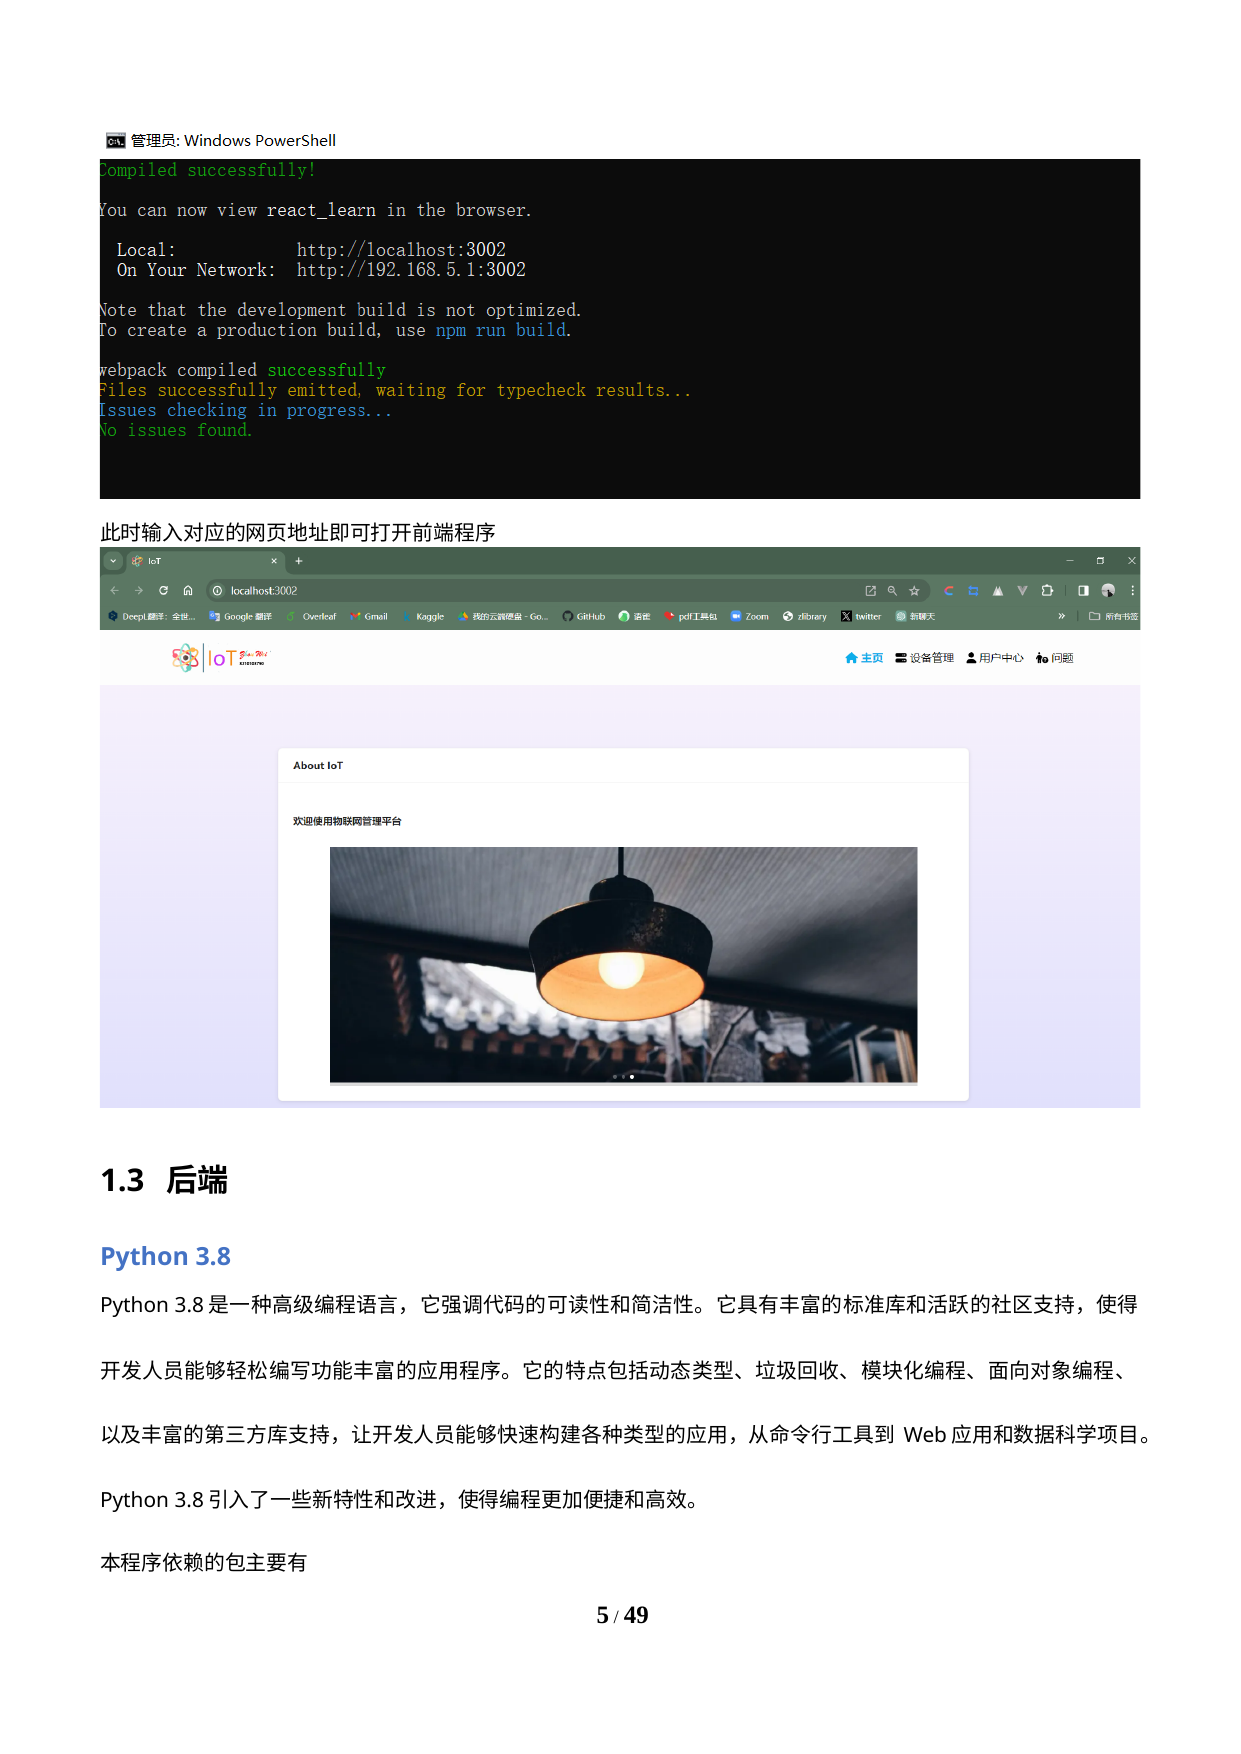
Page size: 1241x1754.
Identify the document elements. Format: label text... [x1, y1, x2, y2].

picture [99, 547, 1141, 1108]
text Python 3.8 [100, 1223, 1140, 1288]
text Python 3.8是一种高级编程语言，它强调代码的可读性和简洁性。它具有丰富的标准库和活跃的社区支持，使得开发人员能够轻松编写功能丰富的应用程序。它的特点包括动态类型、垃圾回收、模块化编程、面向对象编程、以及丰富的第三方库支持，让开发人员能够快速构建各种类型的应用，从命令行工具到Web应用和数据科学项目。Python 3.8引入了一些新特性和改进，使得编程更加便捷和高效。 [100, 1288, 1140, 1515]
subtitle 后端 [100, 1145, 1140, 1210]
picture [99, 125, 1141, 499]
text 本程序依赖的包主要有 [100, 1546, 1140, 1578]
text 此时输入对应的网页地址即可打开前端程序 [100, 515, 1140, 547]
